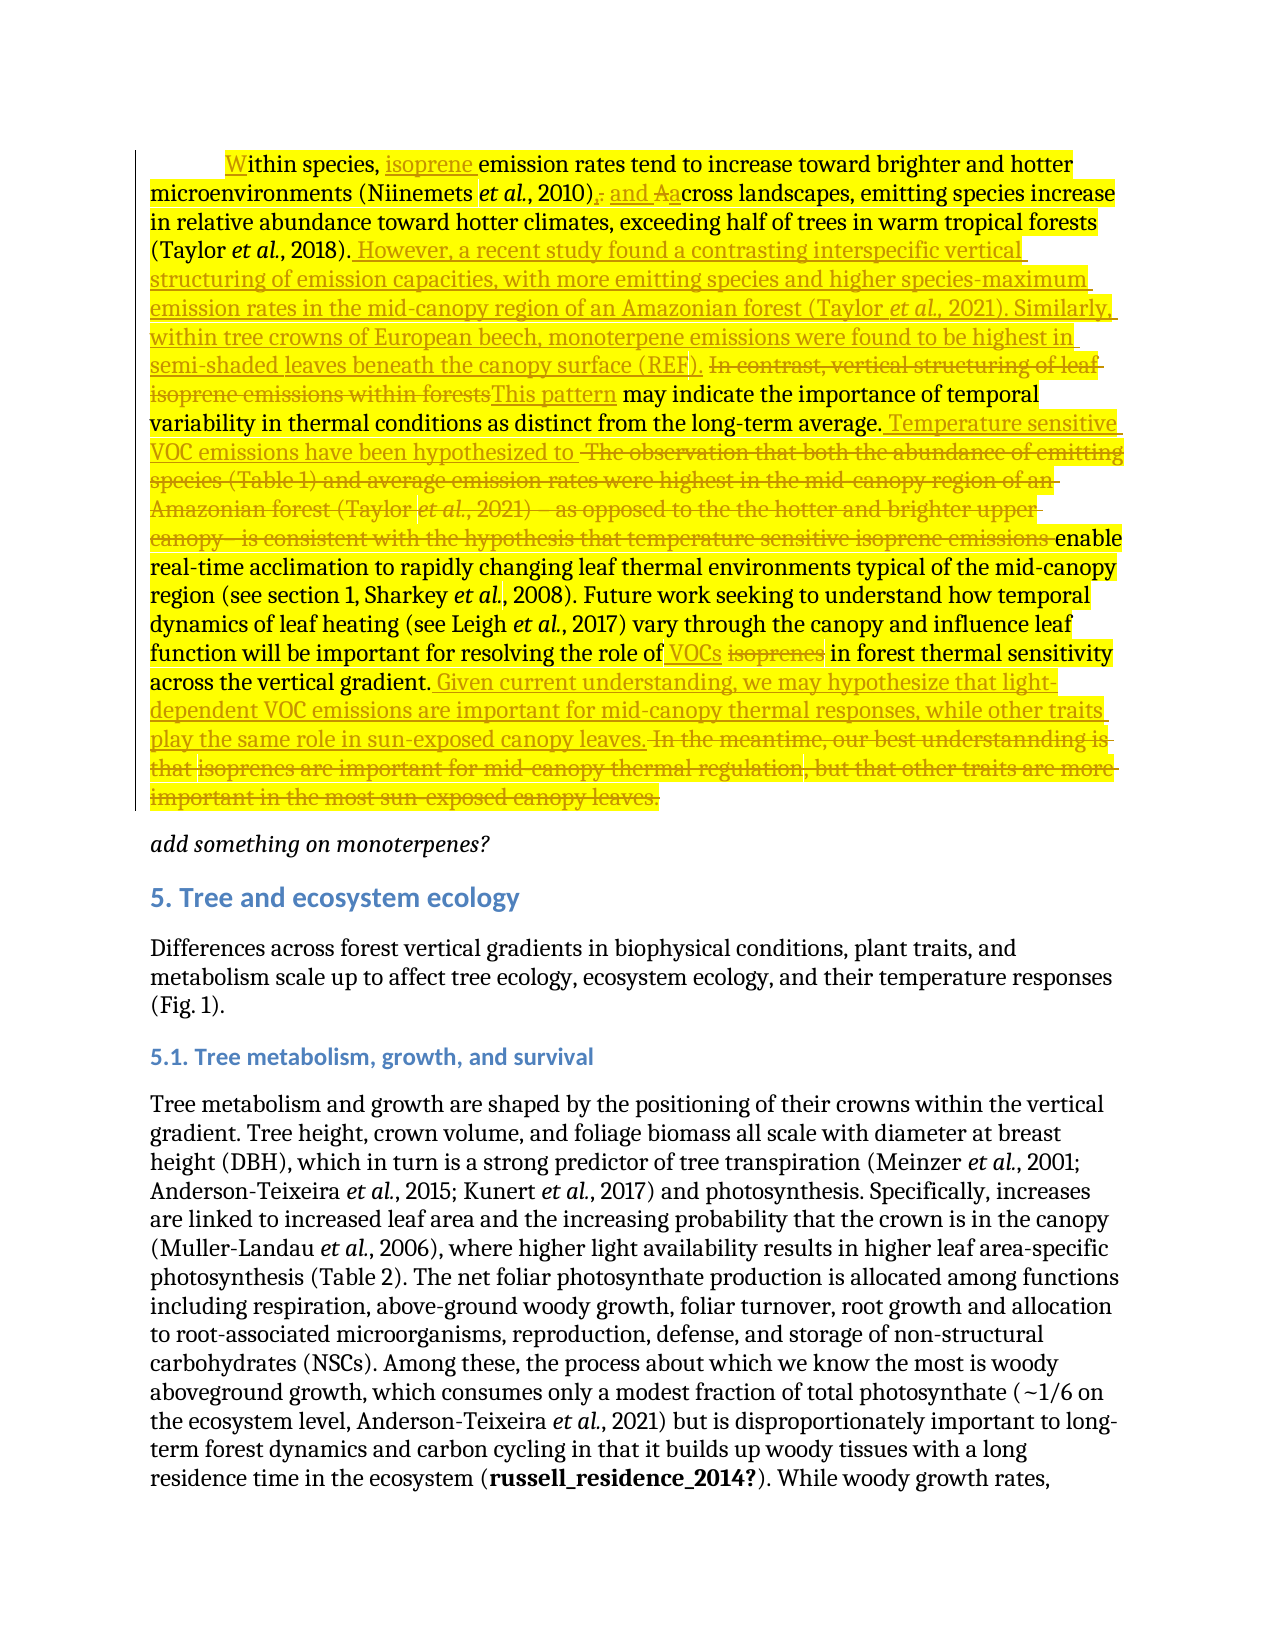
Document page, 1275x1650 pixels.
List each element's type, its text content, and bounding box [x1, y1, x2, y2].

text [150, 1090, 1125, 1493]
subtitle 5. Tree and ecosystem ecology [150, 879, 1125, 915]
subtitle 5.1. Tree metabolism, growth, and survival [150, 1041, 1125, 1072]
text Differences across forest vertical gradients in biophysical conditions, plant traits, and metabolism scale up to affect tree ecology, ecosystem ecology, and their temperature responses (Fig. 1). [150, 934, 1125, 1020]
text add something on monoterpenes? [150, 830, 1125, 859]
text ithin species, emission rates tend to increase toward brighter and hotter microenvironments (Niinemets et al., 2010) cross landscapes, emitting species increase in relative abundance toward hotter climates, exceeding half of trees in warm tropical forests (Taylor et al., 2018). may indicate the importance of temporal variability in thermal conditions as distinct from the long-term average.enable real-time acclimation to rapidly changing leaf thermal environments typical of the mid-canopy region (see section 1, Sharkey et al., 2008). Future work seeking to understand how temporal dynamics of leaf heating (see Leigh et al., 2017) vary through the canopy and influence leaf function will be important for resolving the role of in forest thermal sensitivity across the vertical gradient. [150, 150, 1125, 811]
